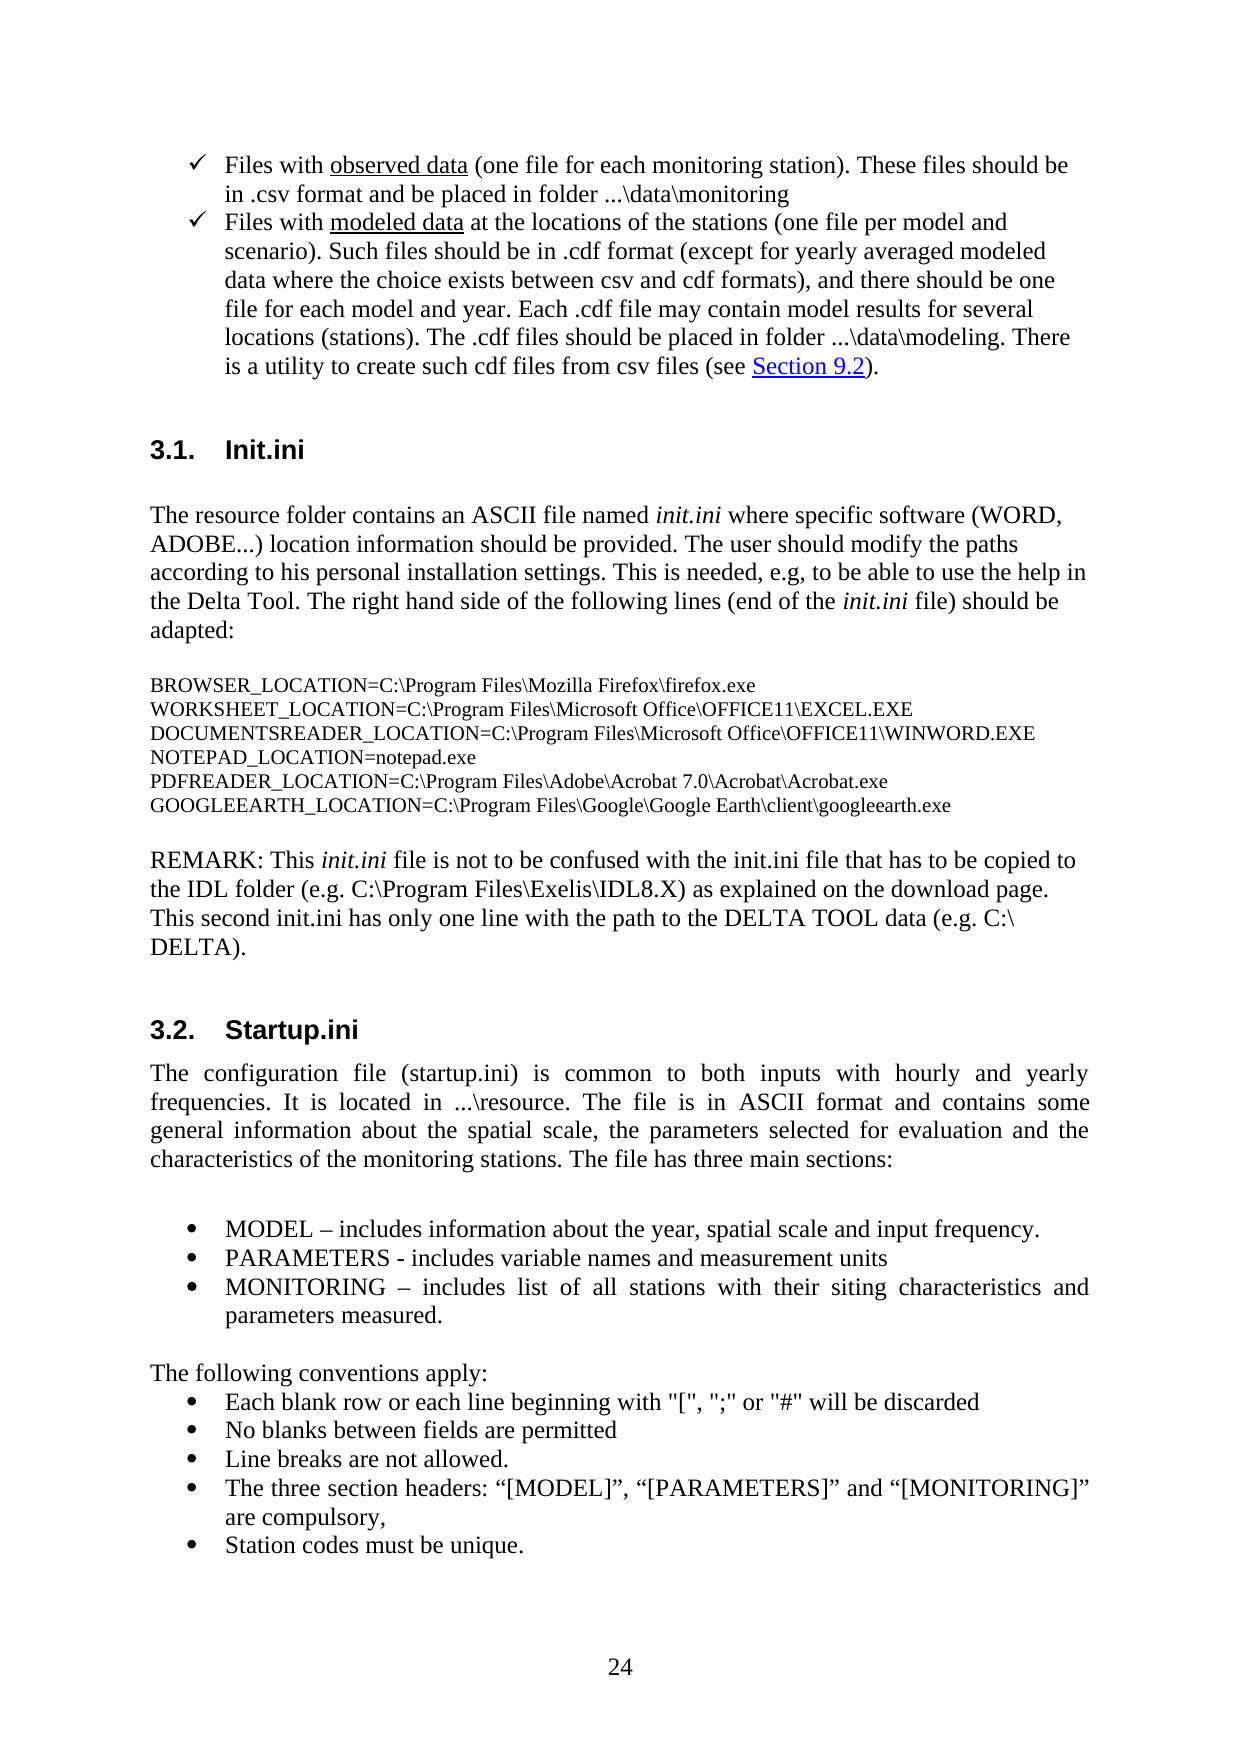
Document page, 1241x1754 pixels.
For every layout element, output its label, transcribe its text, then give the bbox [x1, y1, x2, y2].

text DOCUMENTSREADER_LOCATION=C:\Program Files\Microsoft Office\OFFICE11\WINWORD.EXE [150, 721, 1090, 745]
list Files with modeled data at the locations of the stations (one file per model and scenario). Such files should be in .cdf format (except for yearly averaged modeled data where the choice exists between csv and cdf formats), and there should be one file for each model and year. Each .cdf file may contain model results for several locations (stations). The .cdf files should be placed in folder ...\data\modeling. There is a utility to create such cdf files from csv files (see Section 9.2). [187, 207, 1090, 380]
list Station codes must be unique. [187, 1531, 1090, 1559]
list PARAMETERS - includes variable names and measurement units [187, 1243, 1090, 1272]
list No blanks between fields are permitted [187, 1416, 1090, 1444]
text WORKSHEET_LOCATION=C:\Program Files\Microsoft Office\OFFICE11\EXCEL.EXE [150, 697, 1090, 721]
text The configuration file (startup.ini) is common to both inputs with hourly and yearly frequencies. It is located in ...\resource. The file is in ASCII format and contains some general information about the spatial scale, the parameters selected for evaluation and the characteristics of the monitoring stations. The file has three main sections: [150, 1058, 1090, 1173]
subtitle Startup.ini [150, 1014, 1090, 1046]
text REMARK: This init.ini file is not to be confused with the init.ini file that has to be copied to the IDL folder (e.g. C:\Program Files\Exelis\IDL8.X) as explained on the download page. This second init.ini has only one line with the path to the DELTA TOOL data (e.g. C:\DELTA). [150, 846, 1090, 961]
text BROWSER_LOCATION=C:\Program Files\Mozilla Firefox\firefox.exe [150, 672, 1090, 697]
list MODEL – includes information about the year, spatial scale and input frequency. [187, 1214, 1090, 1243]
subtitle Init.ini [150, 434, 1090, 465]
text NOTEPAD_LOCATION=notepad.exe [150, 745, 1090, 769]
list Each blank row or each line beginning with "[", ";" or "#" will be discarded [187, 1387, 1090, 1416]
text The following conventions apply: [150, 1358, 1090, 1387]
text PDFREADER_LOCATION=C:\Program Files\Adobe\Acrobat 7.0\Acrobat\Acrobat.exe [150, 769, 1090, 793]
list The three section headers: “[MODEL]”, “[PARAMETERS]” and “[MONITORING]” are compulsory, [187, 1473, 1090, 1531]
text The resource folder contains an ASCII file named init.ini where specific software (WORD, ADOBE...) location information should be provided. The user should modify the paths according to his personal installation settings. This is needed, e.g, to be able to use the help in the Delta Tool. The right hand side of the following lines (end of the init.ini file) should be adapted: [150, 500, 1090, 644]
list MONITORING – includes list of all stations with their siting characteristics and parameters measured. [187, 1272, 1090, 1329]
text GOOGLEEARTH_LOCATION=C:\Program Files\Google\Google Earth\client\googleearth.exe [150, 793, 1090, 817]
list Line breaks are not allowed. [187, 1444, 1090, 1473]
list Files with observed data (one file for each monitoring station). These files should be in .csv format and be placed in folder ...\data\monitoring [187, 150, 1090, 207]
